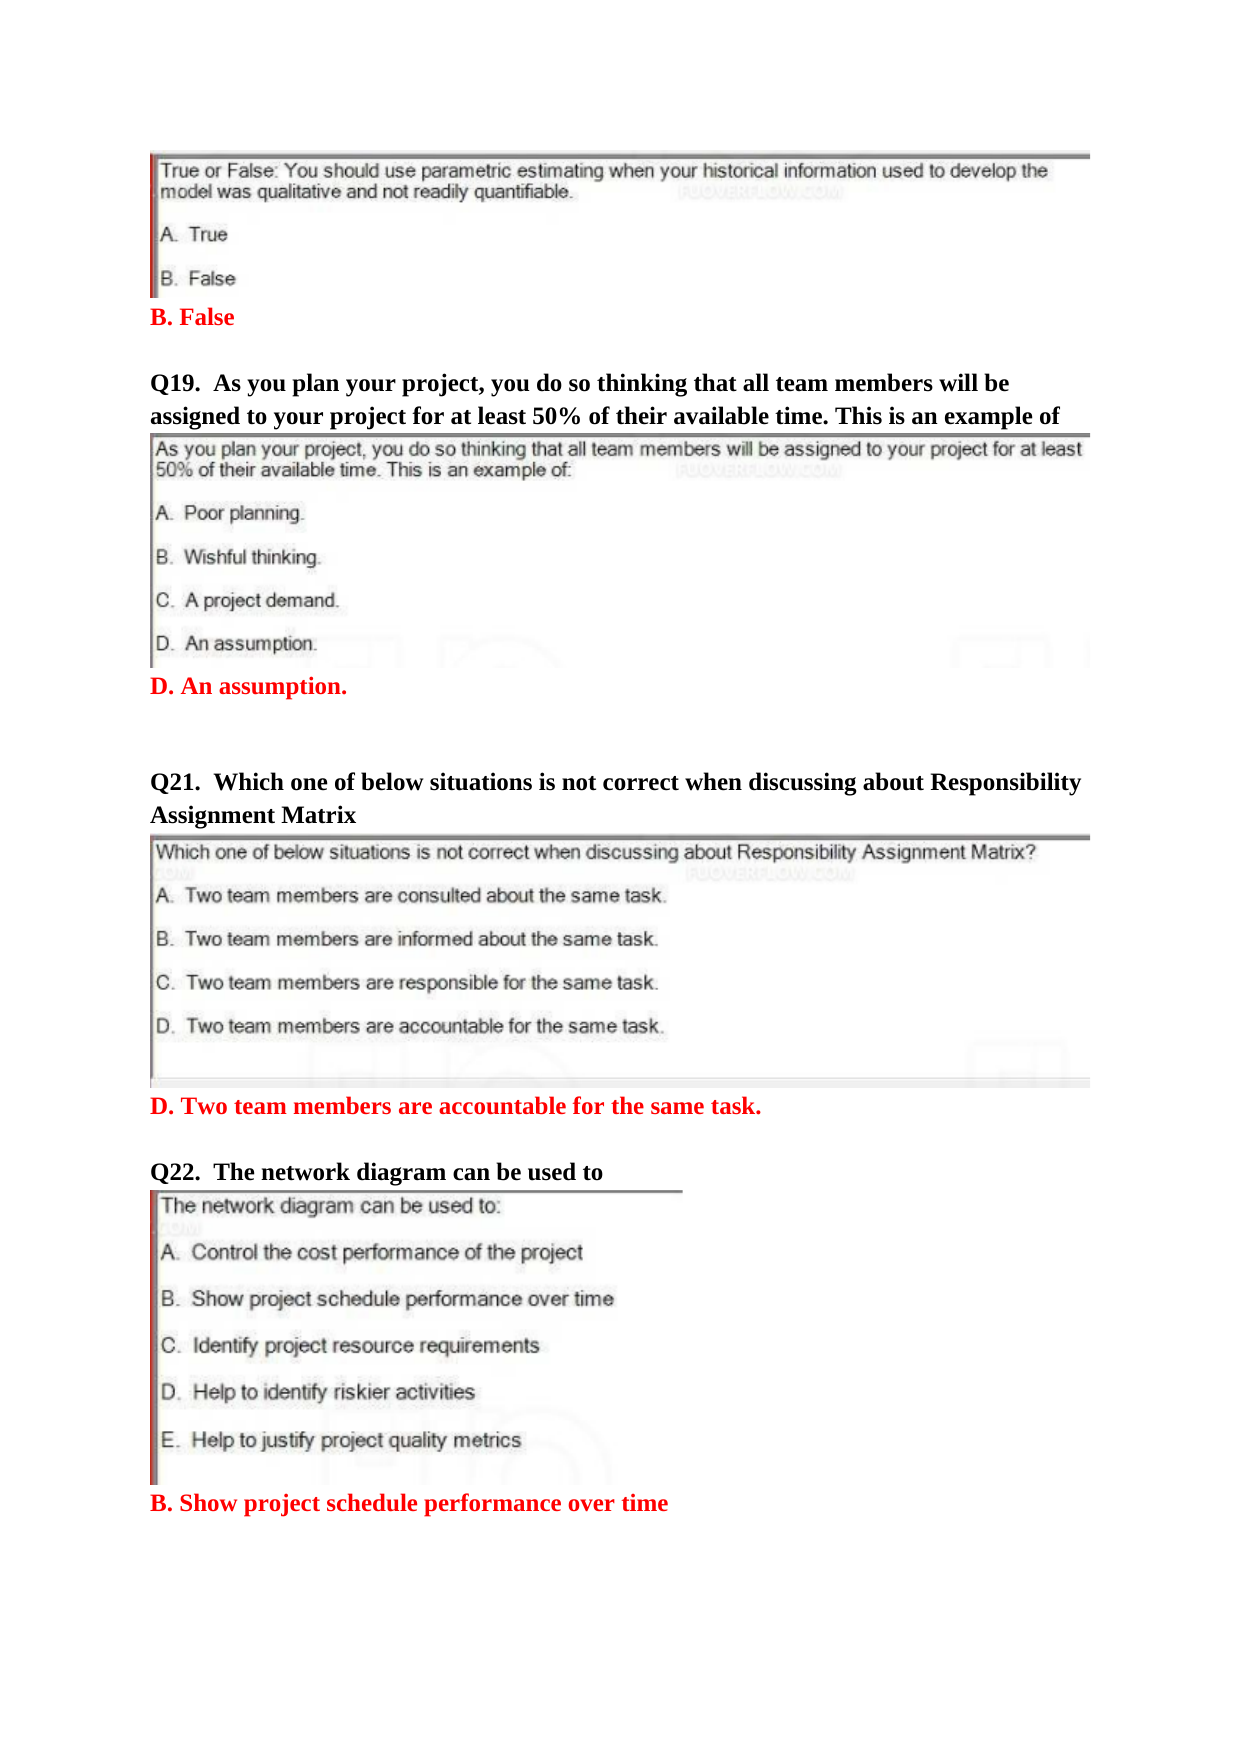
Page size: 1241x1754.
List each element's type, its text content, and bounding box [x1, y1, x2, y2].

text B. False [150, 302, 1090, 331]
picture [150, 433, 1091, 668]
text Q19. As you plan your project, you do so thinking that all team members will be assigned to your project for at least 50% of their available time. This is an example of [150, 368, 1090, 429]
text B. Show project schedule performance over time [150, 1488, 1090, 1517]
text Q22. The network diagram can be used to [150, 1157, 1090, 1186]
text Q21. Which one of below situations is not correct when discussing about Responsibility Assignment Matrix [150, 767, 1090, 829]
text D. An assumption. [150, 671, 1090, 700]
picture [150, 150, 1091, 298]
picture [150, 1190, 683, 1485]
text D. Two team members are accountable for the same task. [150, 1091, 1090, 1120]
picture [150, 833, 1091, 1088]
